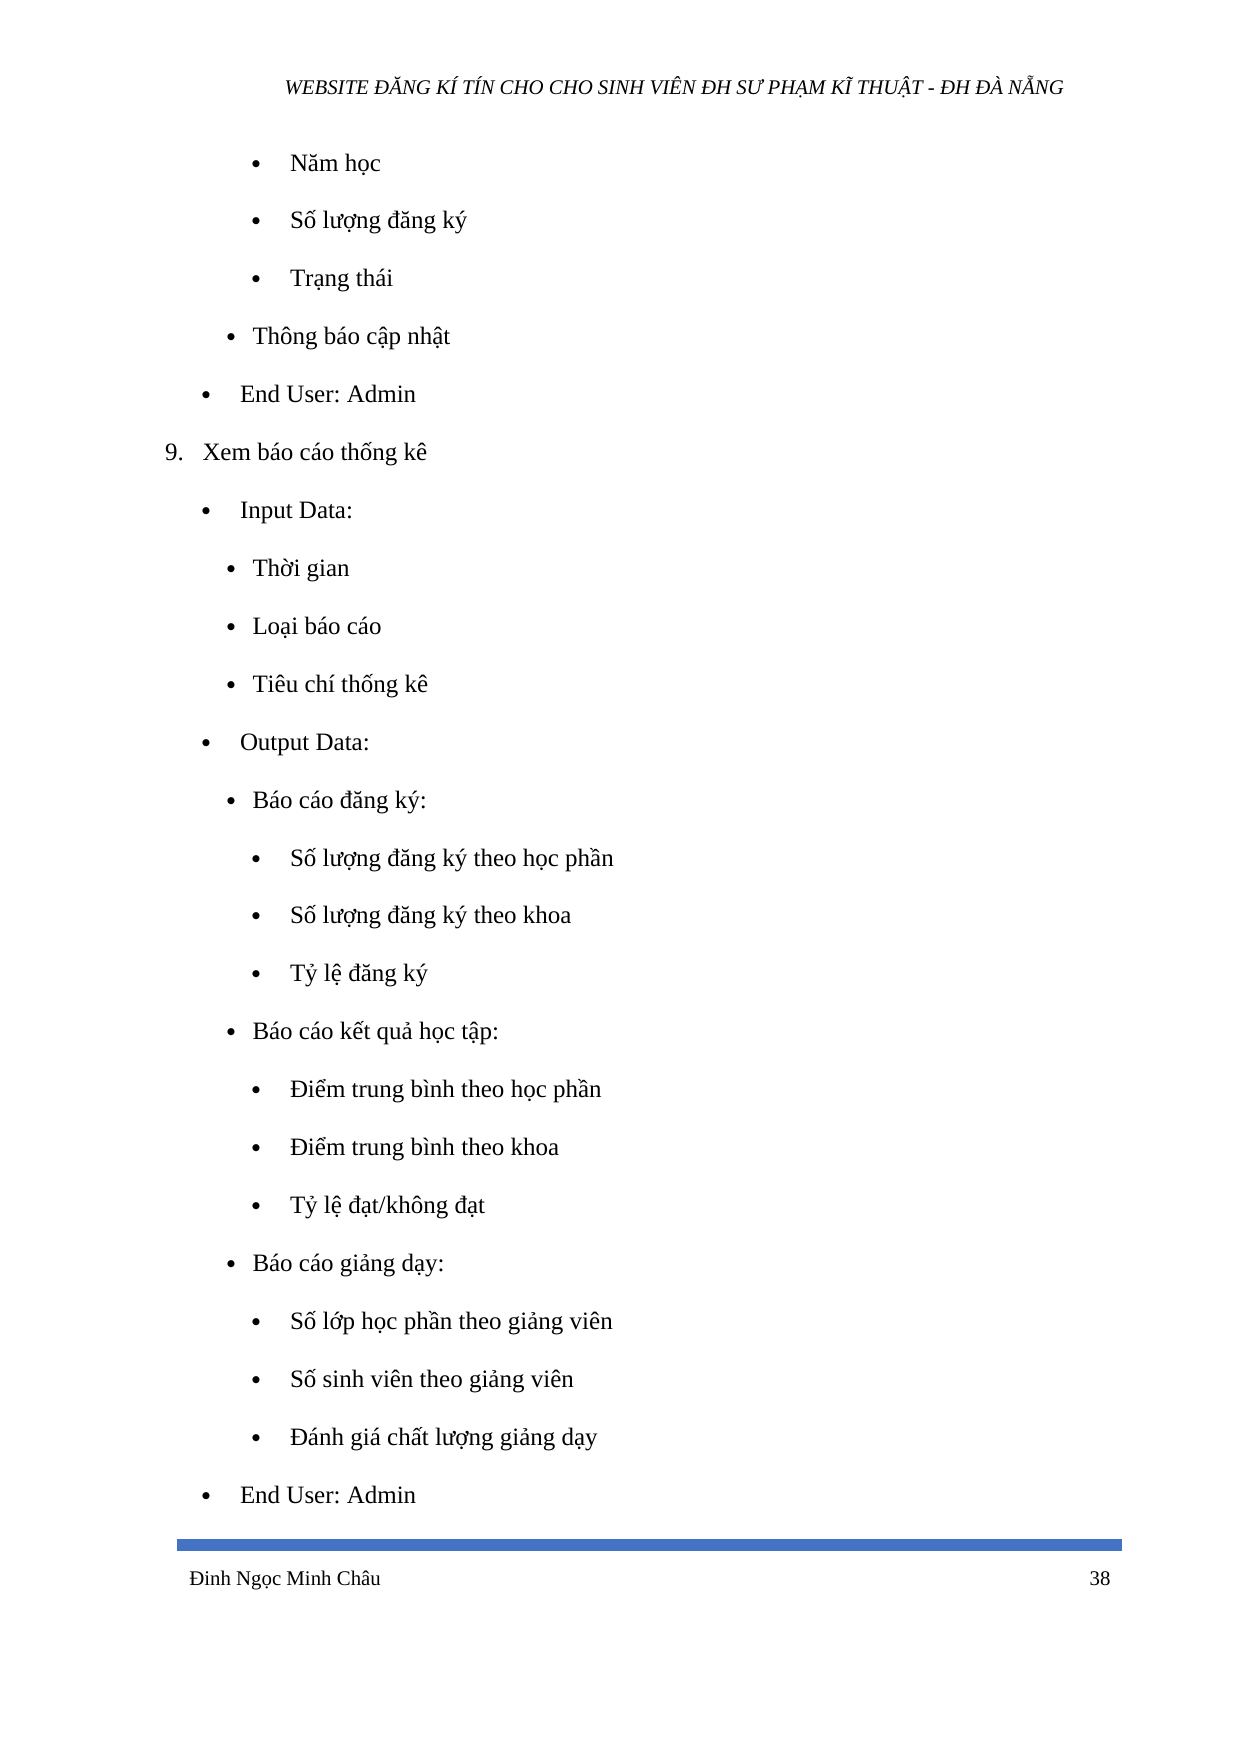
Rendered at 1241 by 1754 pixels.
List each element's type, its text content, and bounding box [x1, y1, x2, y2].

list Tiêu chí thống kê [227, 669, 1122, 698]
list End User: Admin [202, 1480, 1122, 1508]
list End User: Admin [202, 379, 1122, 408]
list Thời gian [227, 553, 1122, 582]
list Input Data: [202, 495, 1122, 524]
list Điểm trung bình theo học phần [252, 1074, 1122, 1103]
list Báo cáo đăng ký: [227, 785, 1122, 813]
list Số lượng đăng ký theo học phần [252, 843, 1122, 871]
list Trạng thái [252, 263, 1122, 292]
list Tỷ lệ đăng ký [252, 958, 1122, 987]
list Output Data: [202, 727, 1122, 756]
list Số lớp học phần theo giảng viên [252, 1306, 1122, 1335]
list Báo cáo giảng dạy: [227, 1248, 1122, 1277]
list Số sinh viên theo giảng viên [252, 1364, 1122, 1393]
list Điểm trung bình theo khoa [252, 1132, 1122, 1161]
list Số lượng đăng ký theo khoa [252, 901, 1122, 929]
list Báo cáo kết quả học tập: [227, 1016, 1122, 1045]
list Loại báo cáo [227, 611, 1122, 640]
list Đánh giá chất lượng giảng dạy [252, 1422, 1122, 1451]
list Năm học [252, 148, 1122, 176]
list Xem báo cáo thống kê [165, 437, 1122, 466]
list Số lượng đăng ký [252, 206, 1122, 234]
list Tỷ lệ đạt/không đạt [252, 1190, 1122, 1219]
list Thông báo cập nhật [227, 321, 1122, 350]
